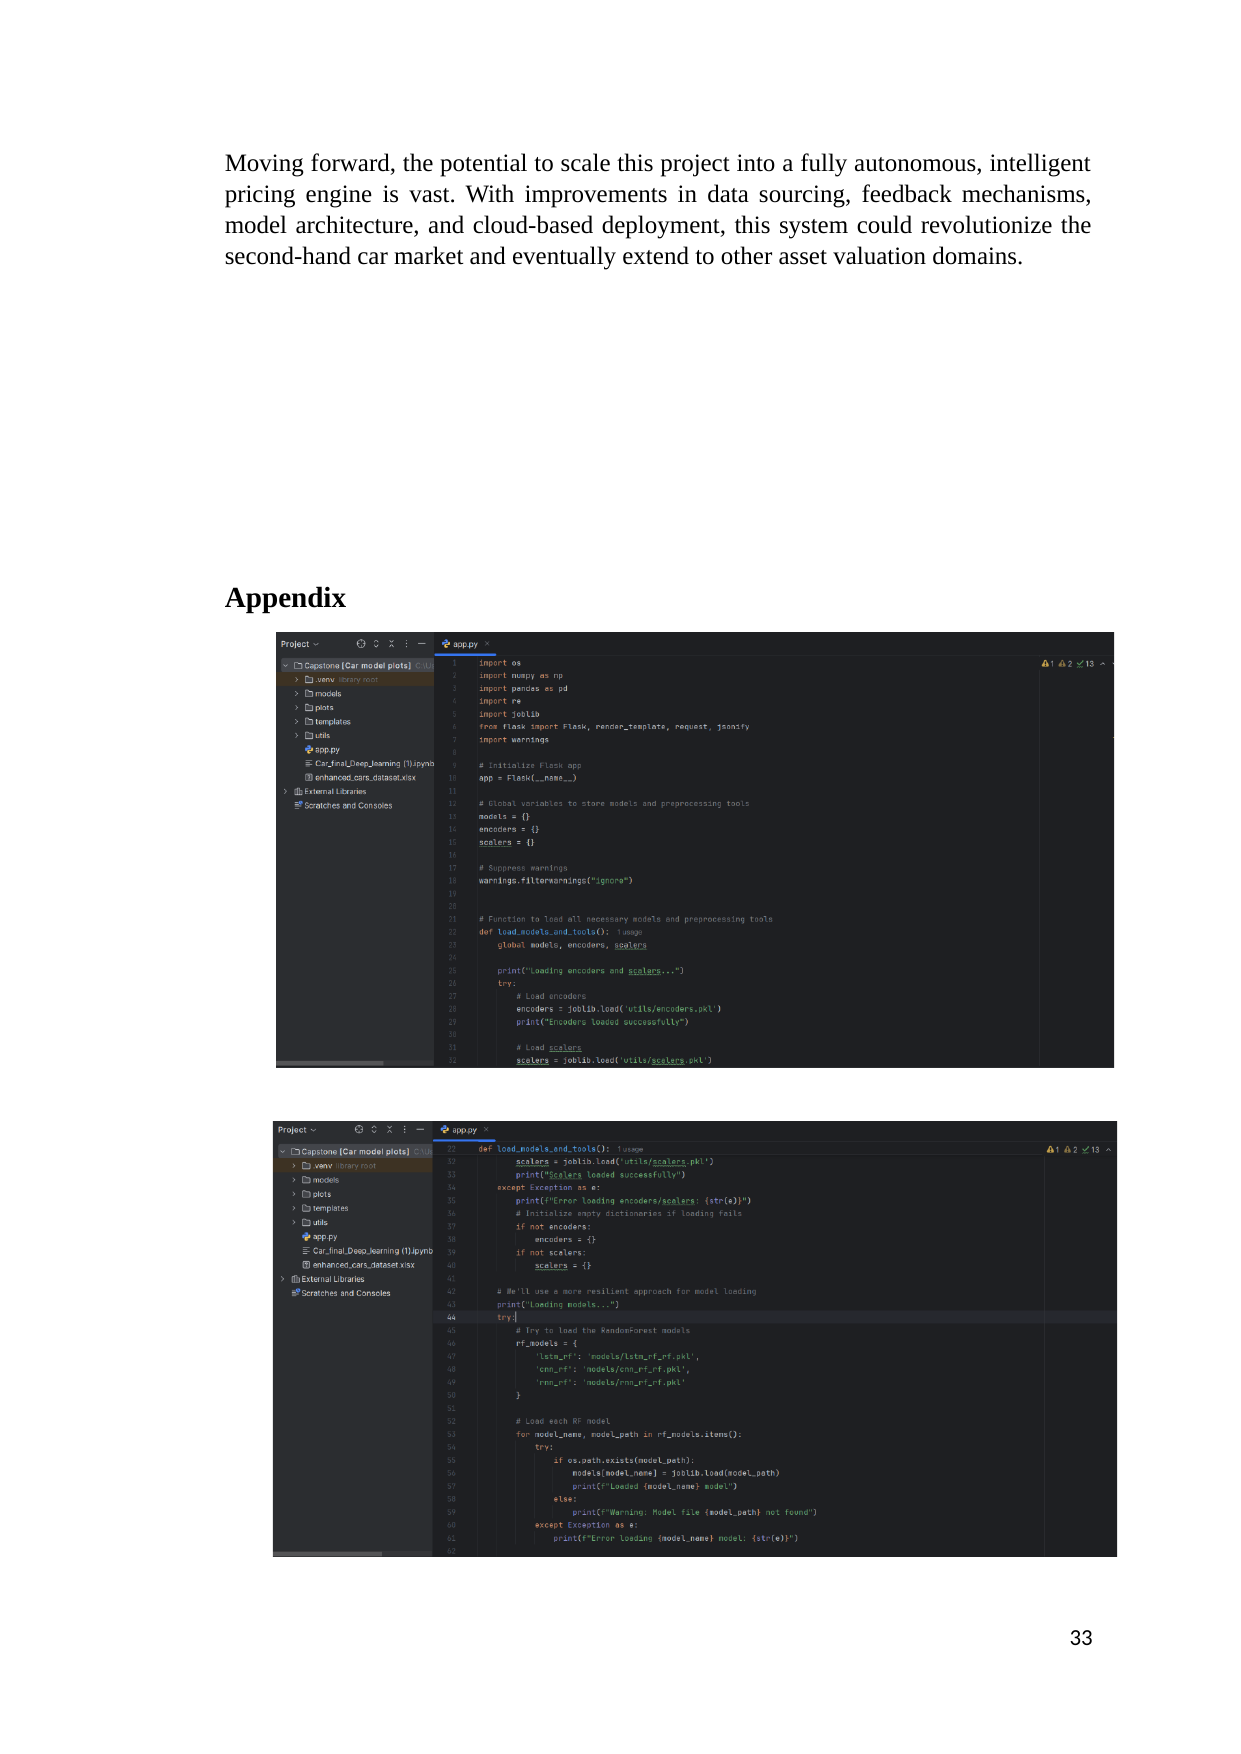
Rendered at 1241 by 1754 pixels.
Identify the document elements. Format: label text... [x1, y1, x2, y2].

text Moving forward, the potential to scale this project into a fully autonomous, intelligent pricing engine is vast. With improvements in data sourcing, feedback mechanisms, model architecture, and cloud-based deployment, this system could revolutionize the second-hand car market and eventually extend to other asset valuation domains. [224, 148, 1092, 269]
picture [276, 632, 1115, 1068]
text Appendix [224, 580, 1092, 613]
picture [272, 1121, 1118, 1557]
